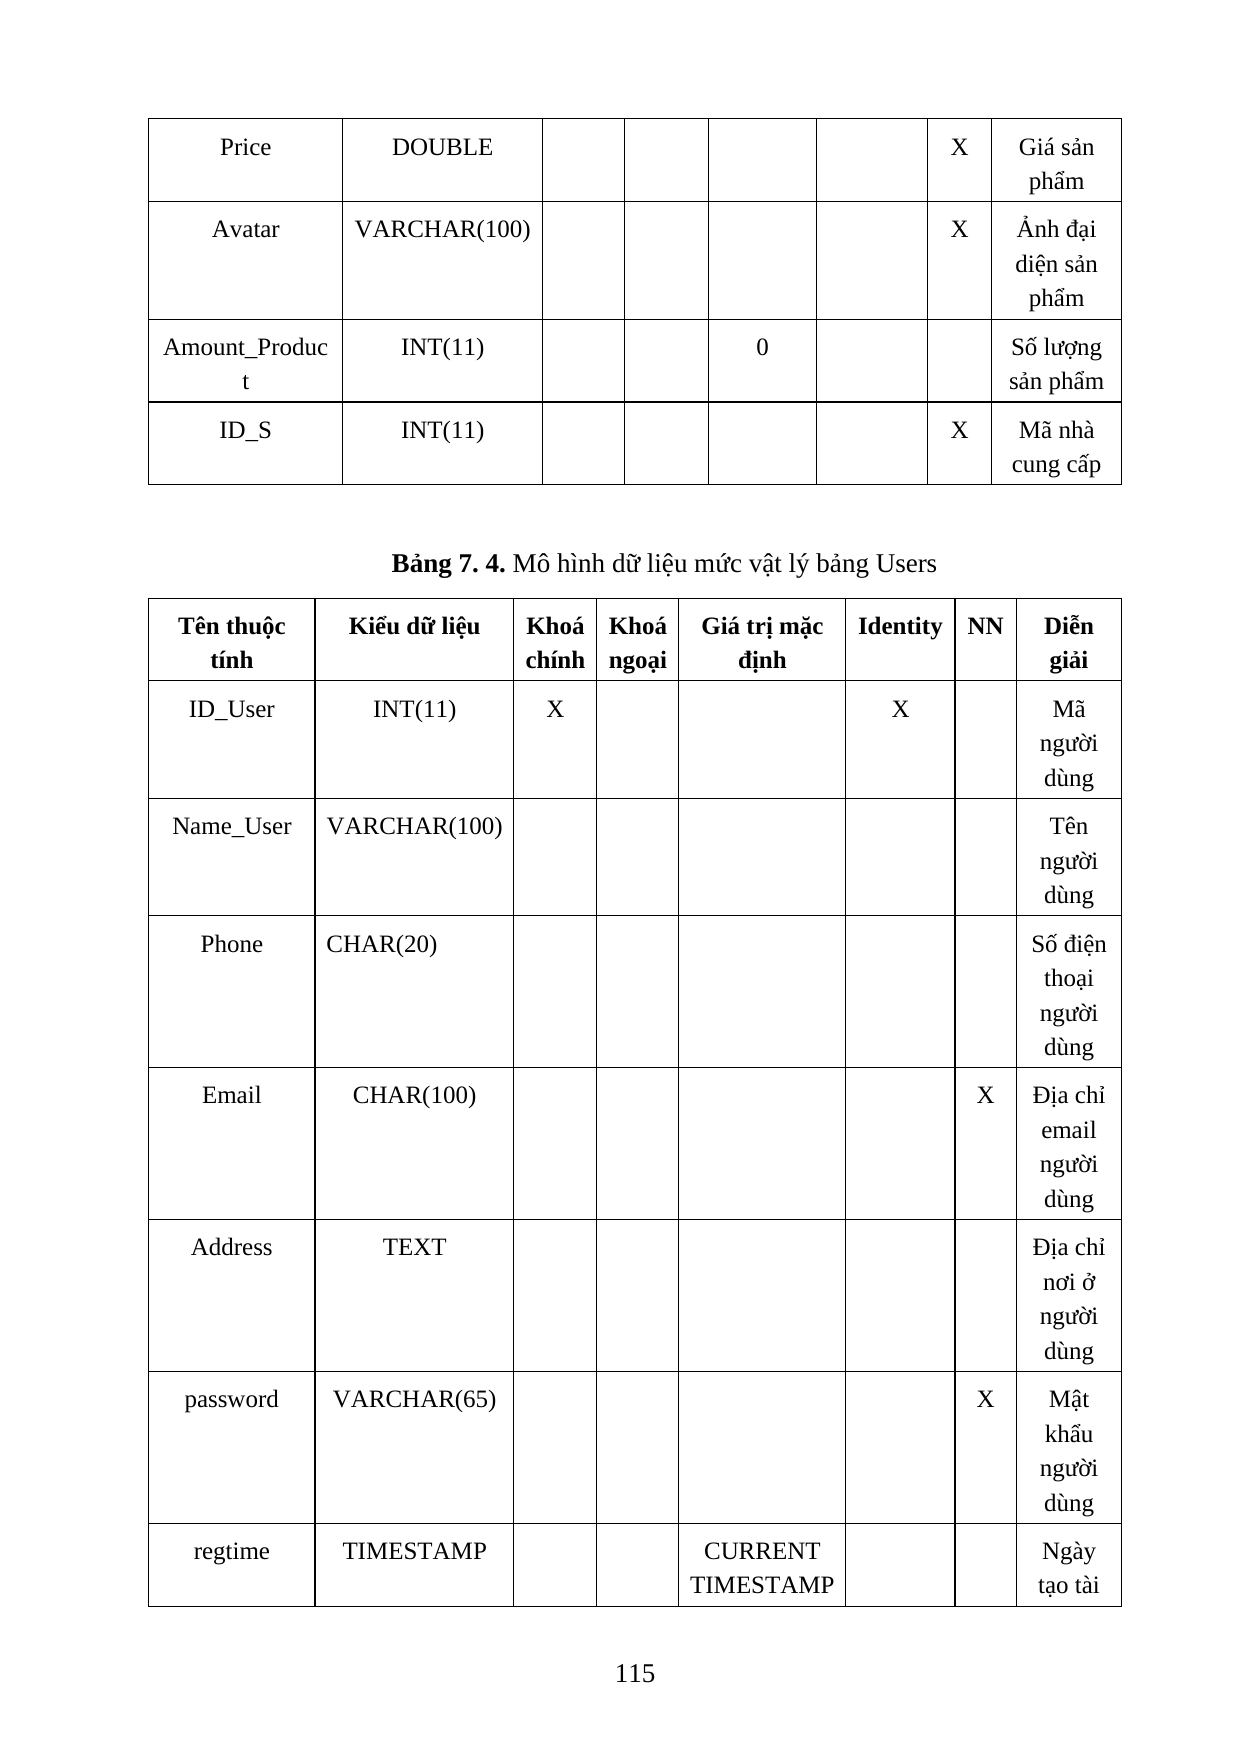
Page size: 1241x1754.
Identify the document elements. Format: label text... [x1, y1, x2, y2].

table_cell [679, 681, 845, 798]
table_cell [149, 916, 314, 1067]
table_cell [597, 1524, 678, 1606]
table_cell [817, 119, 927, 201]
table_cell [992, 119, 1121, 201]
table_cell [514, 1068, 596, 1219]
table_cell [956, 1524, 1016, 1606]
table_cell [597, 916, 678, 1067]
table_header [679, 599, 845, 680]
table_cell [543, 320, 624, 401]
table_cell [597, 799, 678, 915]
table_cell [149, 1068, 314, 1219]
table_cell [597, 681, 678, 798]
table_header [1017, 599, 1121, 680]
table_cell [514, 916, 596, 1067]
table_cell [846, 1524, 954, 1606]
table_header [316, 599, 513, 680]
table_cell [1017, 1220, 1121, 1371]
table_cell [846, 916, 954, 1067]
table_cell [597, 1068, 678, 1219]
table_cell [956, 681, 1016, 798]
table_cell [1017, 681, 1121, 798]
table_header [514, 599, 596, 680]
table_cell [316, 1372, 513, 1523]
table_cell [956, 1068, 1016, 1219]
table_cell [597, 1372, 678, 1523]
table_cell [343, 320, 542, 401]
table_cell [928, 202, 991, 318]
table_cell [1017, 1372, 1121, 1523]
text Bảng 7. 4. Mô hình dữ liệu mức vật lý bảng Users [148, 548, 1122, 579]
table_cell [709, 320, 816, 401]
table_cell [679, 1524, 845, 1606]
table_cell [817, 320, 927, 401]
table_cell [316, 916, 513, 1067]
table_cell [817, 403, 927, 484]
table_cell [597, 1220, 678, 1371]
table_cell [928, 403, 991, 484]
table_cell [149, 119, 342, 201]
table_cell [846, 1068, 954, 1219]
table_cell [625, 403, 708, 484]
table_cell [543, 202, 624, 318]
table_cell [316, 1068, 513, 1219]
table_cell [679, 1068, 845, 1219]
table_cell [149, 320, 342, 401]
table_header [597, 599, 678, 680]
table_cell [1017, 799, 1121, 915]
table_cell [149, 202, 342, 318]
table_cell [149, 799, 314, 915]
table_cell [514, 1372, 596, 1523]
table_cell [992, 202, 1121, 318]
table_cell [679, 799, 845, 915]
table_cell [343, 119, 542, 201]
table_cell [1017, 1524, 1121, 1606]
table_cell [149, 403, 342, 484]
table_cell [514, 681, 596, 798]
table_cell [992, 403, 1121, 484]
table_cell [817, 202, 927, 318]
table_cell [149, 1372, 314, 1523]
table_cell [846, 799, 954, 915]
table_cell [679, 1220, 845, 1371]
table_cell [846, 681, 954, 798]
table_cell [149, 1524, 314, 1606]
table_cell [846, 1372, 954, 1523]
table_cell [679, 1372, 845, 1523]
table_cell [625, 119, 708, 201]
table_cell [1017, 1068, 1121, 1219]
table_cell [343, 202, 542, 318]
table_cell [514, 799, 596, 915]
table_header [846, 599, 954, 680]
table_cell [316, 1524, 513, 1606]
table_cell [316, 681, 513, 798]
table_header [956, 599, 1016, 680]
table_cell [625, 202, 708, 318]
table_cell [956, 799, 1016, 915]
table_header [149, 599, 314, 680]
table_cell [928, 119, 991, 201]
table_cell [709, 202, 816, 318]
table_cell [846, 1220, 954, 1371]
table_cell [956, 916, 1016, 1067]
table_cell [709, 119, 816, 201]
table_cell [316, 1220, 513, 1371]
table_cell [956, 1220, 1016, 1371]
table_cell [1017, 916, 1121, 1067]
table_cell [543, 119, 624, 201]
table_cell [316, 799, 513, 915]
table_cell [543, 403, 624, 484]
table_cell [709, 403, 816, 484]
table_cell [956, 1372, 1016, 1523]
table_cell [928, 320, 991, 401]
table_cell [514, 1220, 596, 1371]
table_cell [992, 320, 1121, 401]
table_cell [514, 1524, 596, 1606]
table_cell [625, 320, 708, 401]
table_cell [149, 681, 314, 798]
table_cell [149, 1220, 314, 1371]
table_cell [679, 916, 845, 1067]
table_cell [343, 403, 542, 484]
